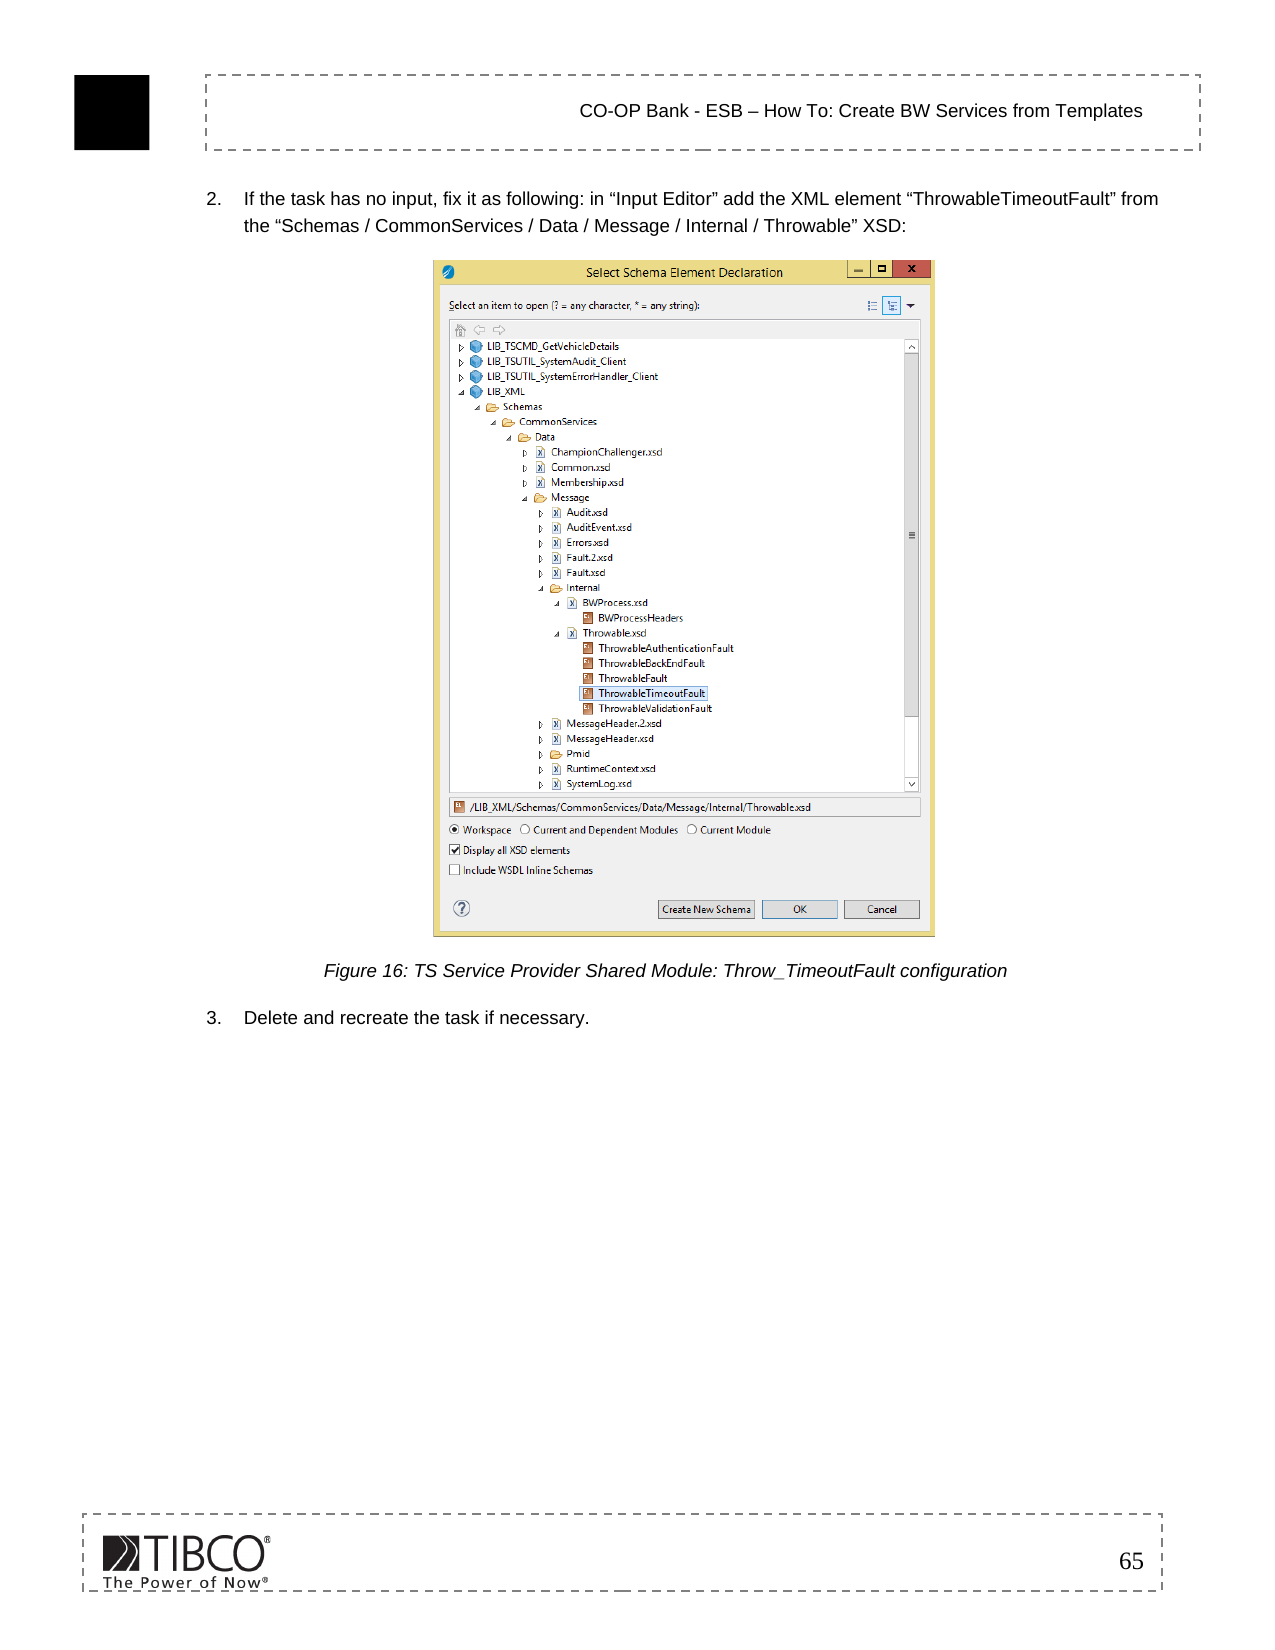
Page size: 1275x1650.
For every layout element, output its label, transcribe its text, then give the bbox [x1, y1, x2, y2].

list Delete and recreate the task if necessary. [206, 1007, 1162, 1028]
picture [433, 260, 935, 937]
picture [103, 1535, 271, 1588]
list If the task has no input, fix it as following: in “Input Editor” add the XML element “ThrowableTimeoutFault” from the “Schemas / CommonServices / Data / Message / Internal / Throwable” XSD: [206, 187, 1162, 236]
text Figure 16: TS Service Provider Shared Module: Throw_TimeoutFault configuration [169, 960, 1162, 982]
